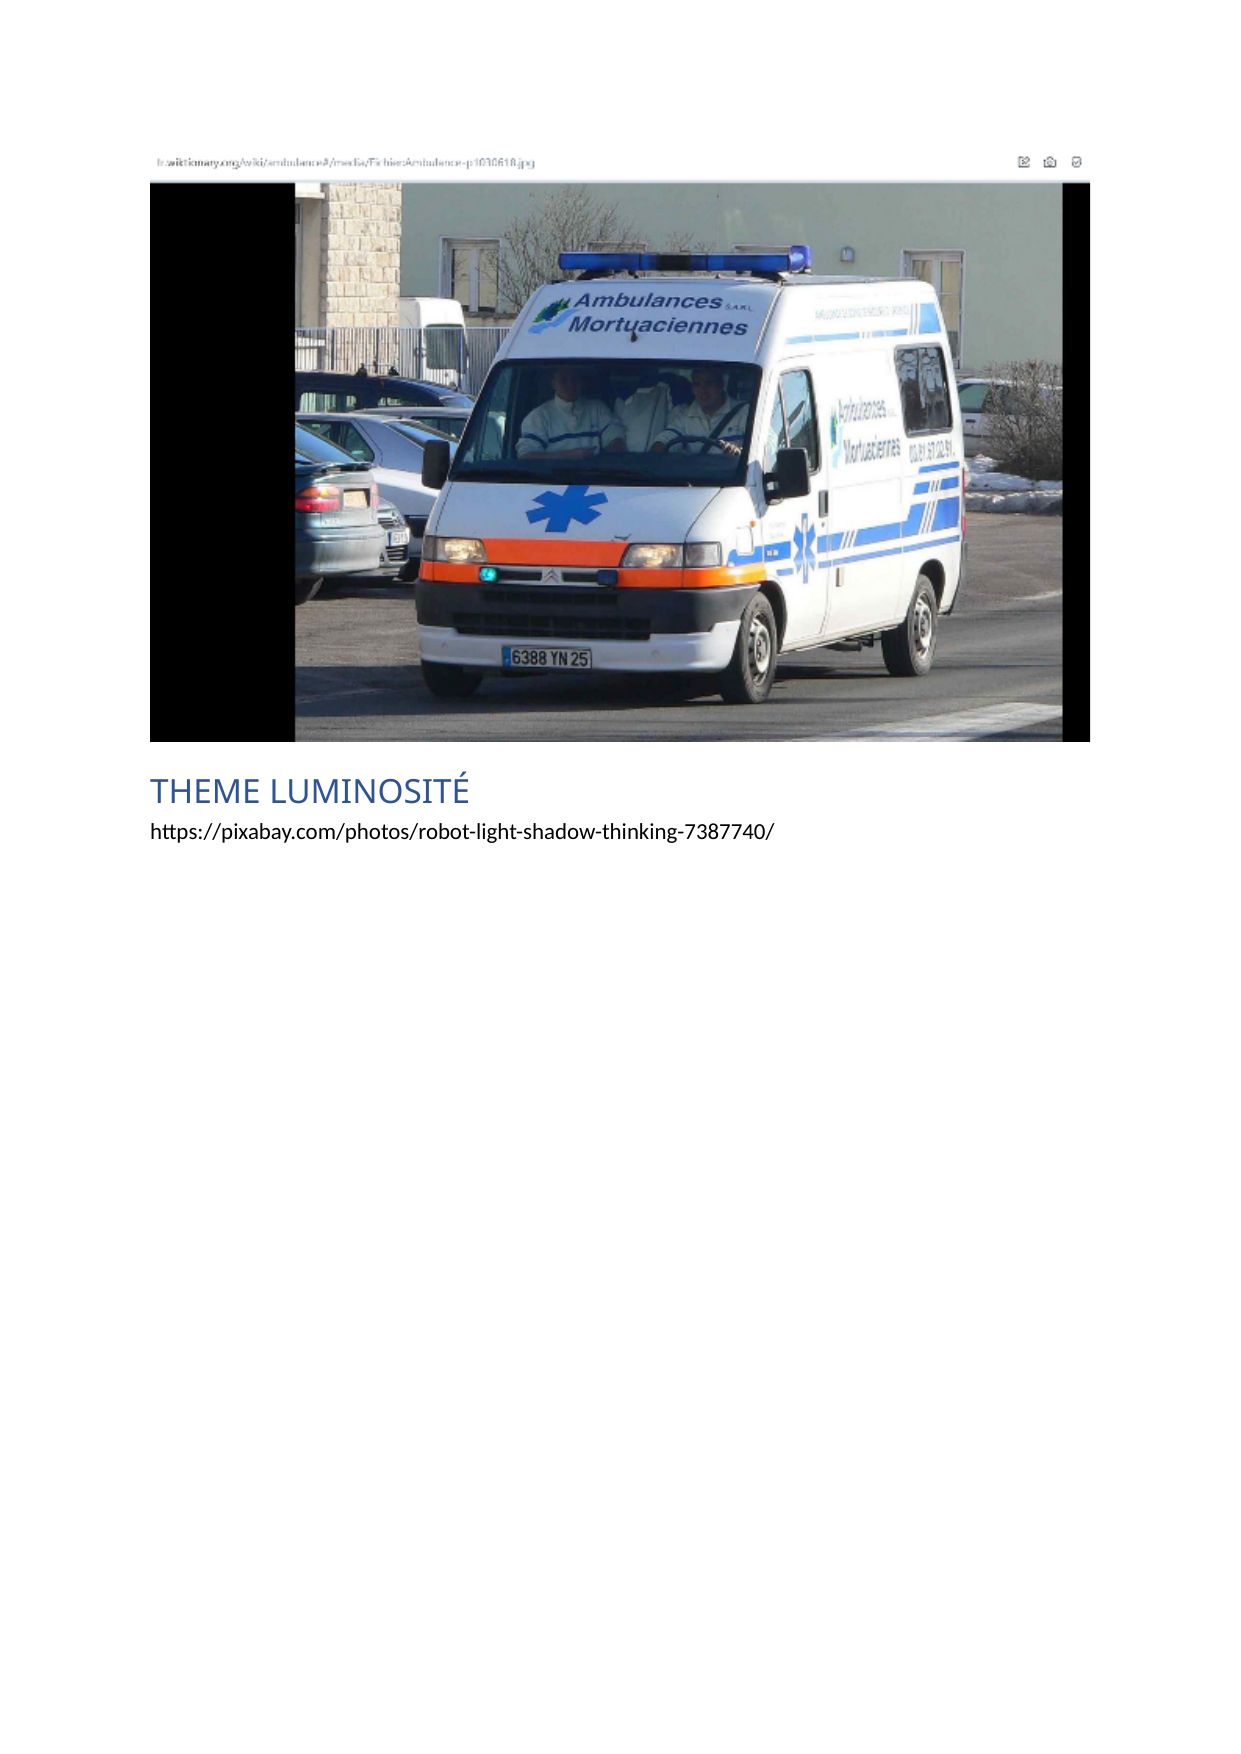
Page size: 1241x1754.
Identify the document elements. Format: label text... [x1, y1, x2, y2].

picture [150, 150, 1091, 742]
subtitle THEME LUMINOSITÉ [150, 768, 1090, 814]
text https://pixabay.com/photos/robot-light-shadow-thinking-7387740/ [150, 817, 1090, 845]
